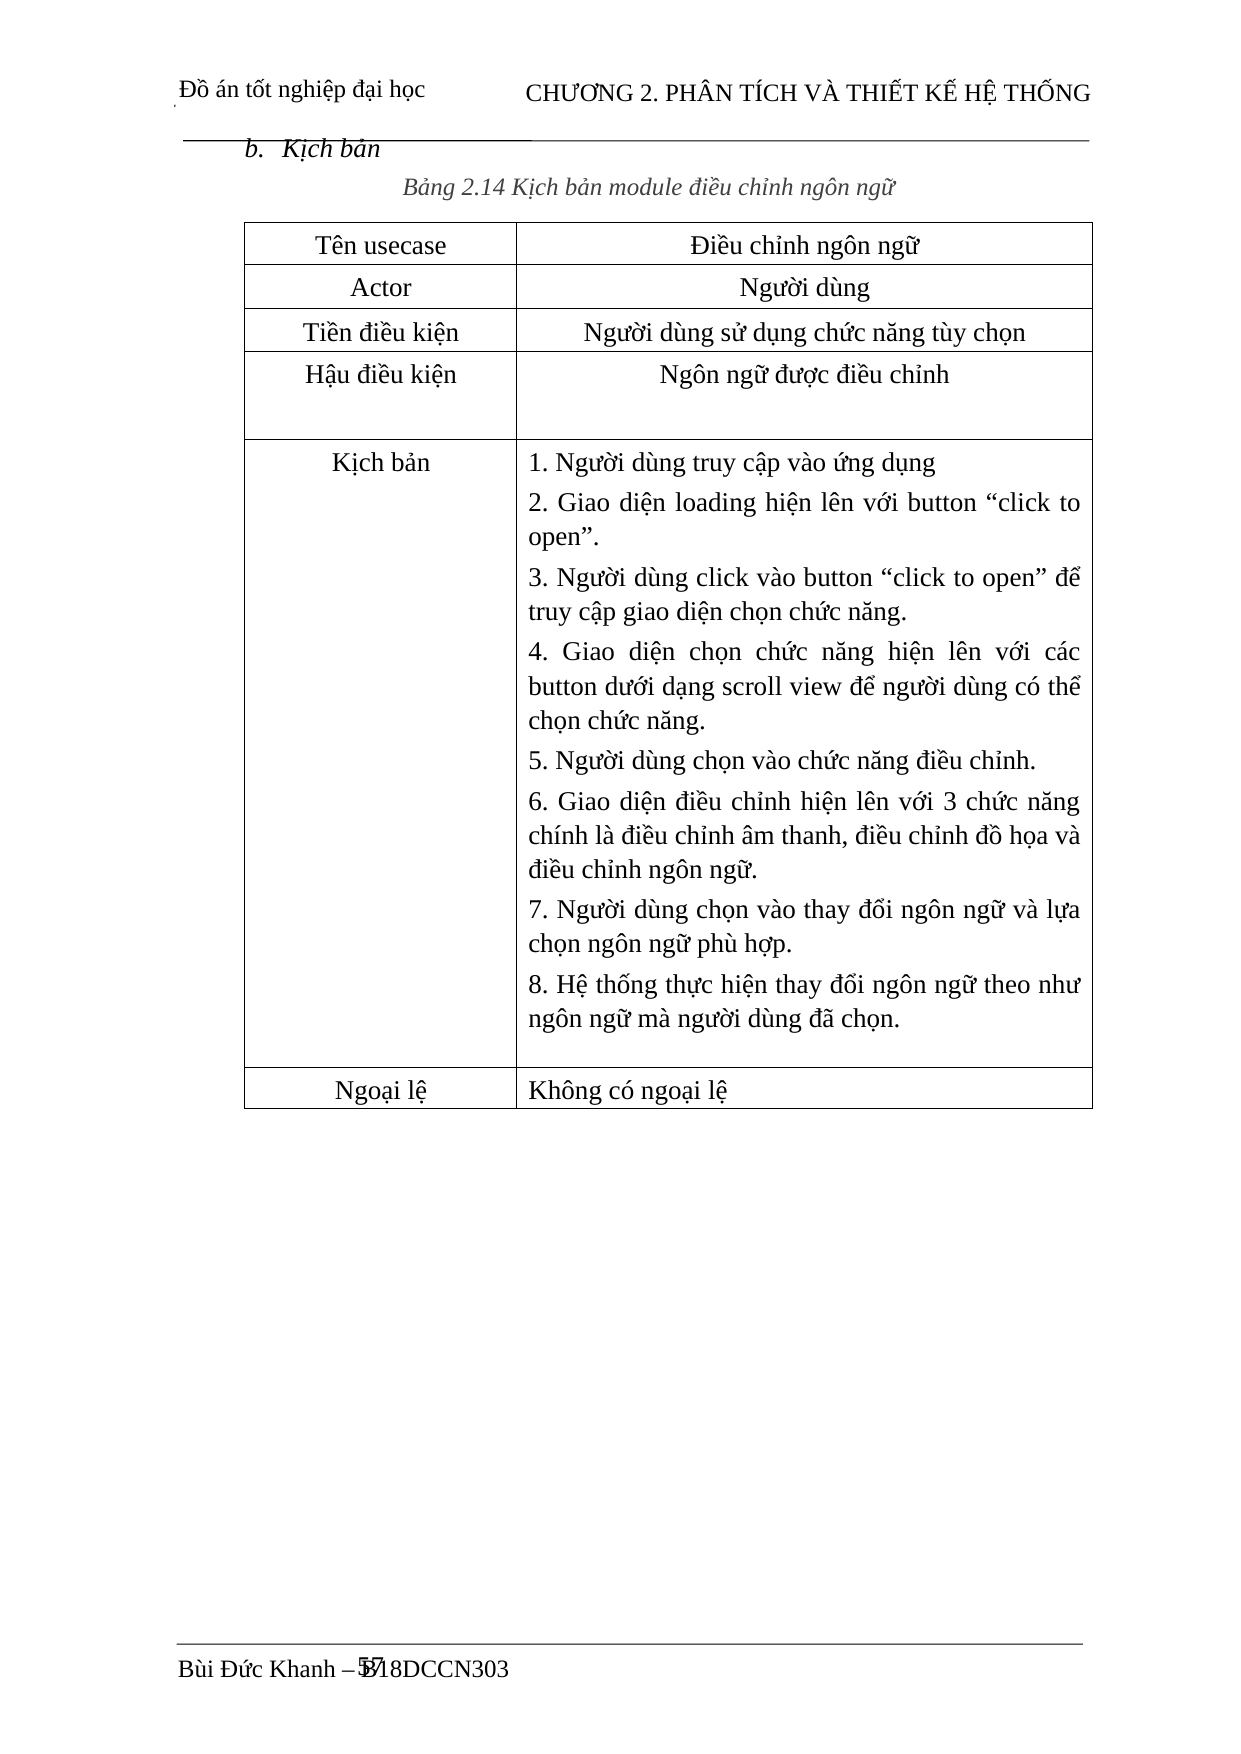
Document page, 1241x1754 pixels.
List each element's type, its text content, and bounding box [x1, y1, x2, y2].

table_cell Actor [245, 265, 516, 308]
subtitle Kịch bản [244, 132, 1092, 163]
table_cell Kịch bản [245, 440, 516, 1067]
table_cell Tiền điều kiện [245, 309, 516, 351]
table_cell Hậu điều kiện [245, 352, 516, 438]
table_cell Không có ngoại lệ [517, 1068, 1092, 1108]
table_header Tên usecase [245, 223, 516, 263]
table_cell Ngôn ngữ được điều chỉnh [517, 352, 1092, 438]
table_cell Người dùng sử dụng chức năng tùy chọn [517, 309, 1092, 351]
table_cell Ngoại lệ [245, 1068, 516, 1108]
table_header Điều chỉnh ngôn ngữ [517, 223, 1092, 263]
table_cell Người dùng [517, 265, 1092, 308]
table_cell 1. Người dùng truy cập vào ứng dụng 2. Giao diện loading hiện lên với button “click to open”. 3. Người dùng click vào button “click to open” để truy cập giao diện chọn chức năng. 4. Giao diện chọn chức năng hiện lên với các button dưới dạng scroll view để người dùng có thể chọn chức năng. 5. Người dùng chọn vào chức năng điều chỉnh. 6. Giao diện điều chỉnh hiện lên với 3 chức năng chính là điều chỉnh âm thanh, điều chỉnh đồ họa và điều chỉnh ngôn ngữ. 7. Người dùng chọn vào thay đổi ngôn ngữ và lựa chọn ngôn ngữ phù hợp. 8. Hệ thống thực hiện thay đổi ngôn ngữ theo như ngôn ngữ mà người dùng đã chọn. [517, 440, 1092, 1067]
